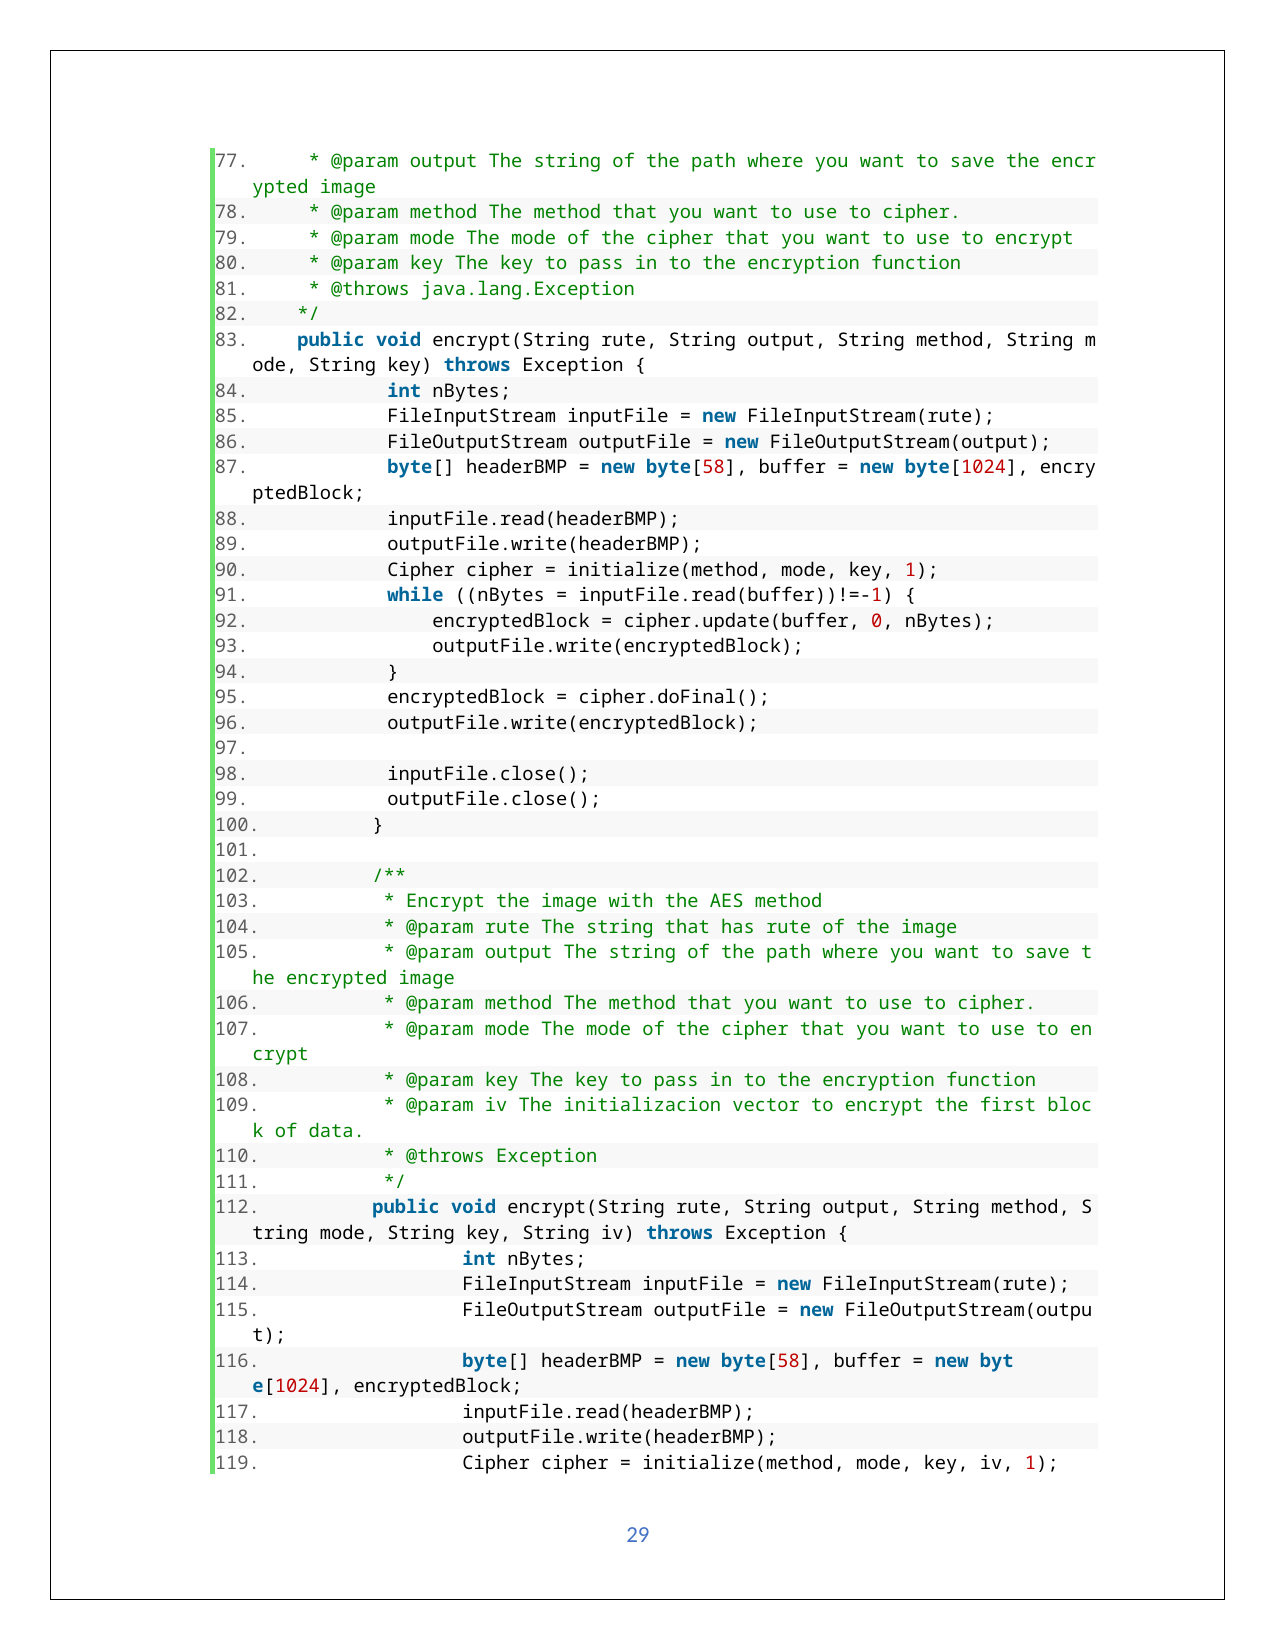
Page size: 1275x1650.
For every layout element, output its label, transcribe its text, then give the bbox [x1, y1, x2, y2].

list * @param rute The string that has rute of the image [215, 913, 1098, 939]
list * @throws java.lang.Exception [215, 275, 1098, 301]
list * Encrypt the image with the AES method [215, 888, 1098, 913]
list FileInputStream inputFile = new FileInputStream(rute); [215, 1270, 1098, 1296]
list encryptedBlock = cipher.update(buffer, 0, nBytes); [215, 607, 1098, 632]
list outputFile.write(encryptedBlock); [215, 632, 1098, 658]
list * @param key The key to pass in to the encryption function [215, 1066, 1098, 1092]
list /** [215, 862, 1098, 888]
list byte[] headerBMP = new byte[58], buffer = new byte[1024], encryptedBlock; [215, 454, 1098, 505]
list */ [215, 1168, 1098, 1194]
list inputFile.read(headerBMP); [215, 505, 1098, 530]
list } [215, 811, 1098, 837]
list Cipher cipher = initialize(method, mode, key, iv, 1); [215, 1449, 1098, 1474]
list } [215, 658, 1098, 683]
list outputFile.close(); [215, 786, 1098, 811]
list FileOutputStream outputFile = new FileOutputStream(output); [215, 1296, 1098, 1347]
list outputFile.write(headerBMP); [215, 530, 1098, 556]
list * @param output The string of the path where you want to save the encrypted image [210, 147, 1098, 198]
list */ [215, 301, 1098, 326]
list Cipher cipher = initialize(method, mode, key, 1); [215, 556, 1098, 581]
list while ((nBytes = inputFile.read(buffer))!=-1) { [215, 581, 1098, 607]
list FileOutputStream outputFile = new FileOutputStream(output); [215, 428, 1098, 454]
list * @param mode The mode of the cipher that you want to use to encrypt [215, 1015, 1098, 1066]
list public void encrypt(String rute, String output, String method, String mode, String key, String iv) throws Exception { [215, 1194, 1098, 1245]
list * @param output The string of the path where you want to save the encrypted image [215, 939, 1098, 990]
list * @throws Exception [215, 1143, 1098, 1168]
list int nBytes; [215, 1245, 1098, 1270]
list * @param mode The mode of the cipher that you want to use to encrypt [215, 224, 1098, 249]
list inputFile.close(); [215, 760, 1098, 786]
list * @param key The key to pass in to the encryption function [215, 249, 1098, 275]
list FileInputStream inputFile = new FileInputStream(rute); [215, 403, 1098, 428]
list int nBytes; [215, 377, 1098, 403]
list byte[] headerBMP = new byte[58], buffer = new byte[1024], encryptedBlock; [215, 1347, 1098, 1398]
list outputFile.write(headerBMP); [215, 1423, 1098, 1449]
list * @param method The method that you want to use to cipher. [215, 990, 1098, 1015]
list encryptedBlock = cipher.doFinal(); [215, 683, 1098, 709]
list * @param iv The initializacion vector to encrypt the first block of data. [215, 1092, 1098, 1143]
list inputFile.read(headerBMP); [215, 1398, 1098, 1423]
list * @param method The method that you want to use to cipher. [215, 198, 1098, 224]
list public void encrypt(String rute, String output, String method, String mode, String key) throws Exception { [215, 326, 1098, 377]
list outputFile.write(encryptedBlock); [215, 709, 1098, 734]
